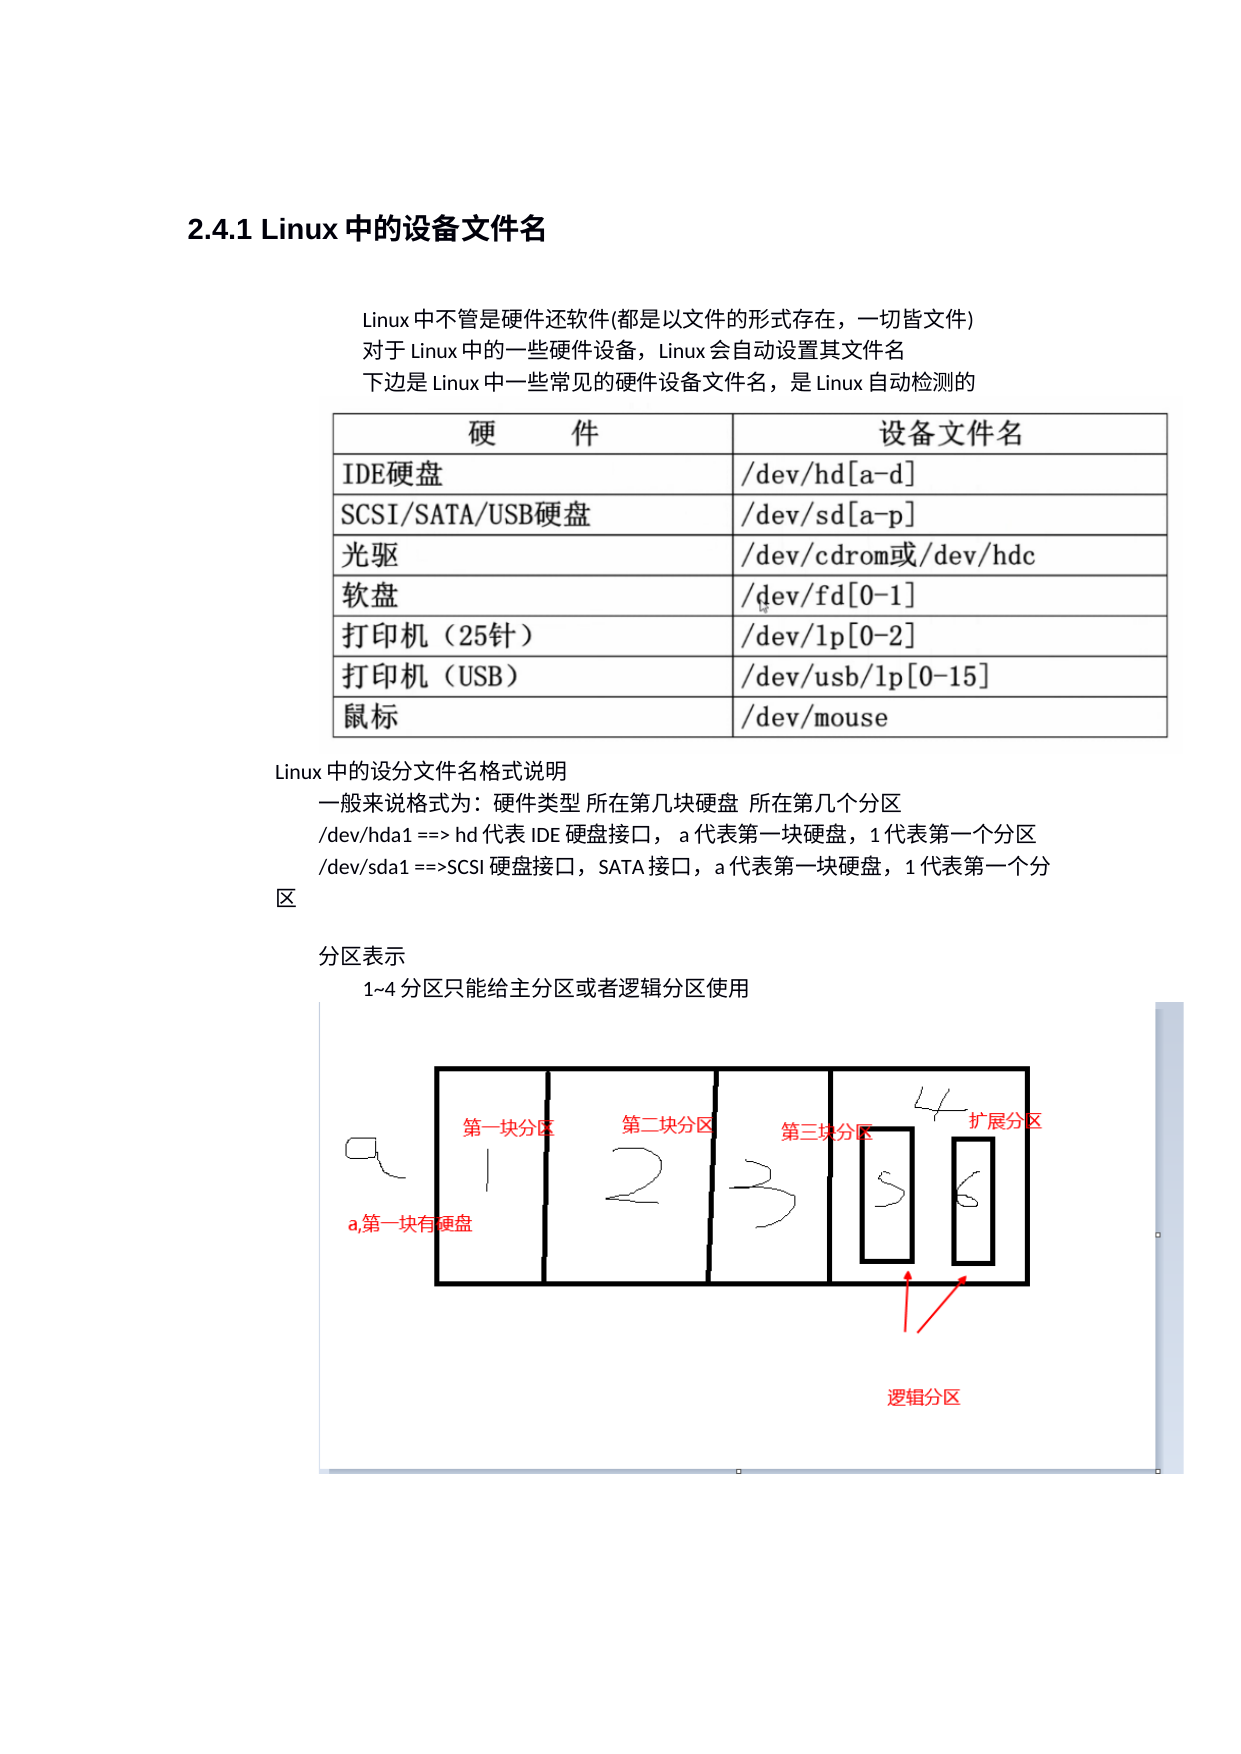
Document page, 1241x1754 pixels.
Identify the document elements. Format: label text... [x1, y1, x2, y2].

text 对于Linux中的一些硬件设备，Linux会自动设置其文件名 [319, 333, 1053, 365]
text 一般来说格式为：硬件类型 所在第几块硬盘 所在第几个分区 [275, 786, 1053, 817]
text /dev/hda1 ==> hd代表IDE硬盘接口， a代表第一块硬盘，1代表第一个分区 [275, 817, 1053, 849]
text Linux中不管是硬件还软件(都是以文件的形式存在，一切皆文件) [319, 302, 1053, 333]
text 2.4.1 Linux中的设备文件名 [187, 206, 1053, 248]
picture [318, 1002, 1184, 1474]
picture [318, 396, 1184, 754]
text 1~4分区只能给主分区或者逻辑分区使用 [319, 971, 1053, 1002]
text /dev/sda1 ==>SCSI硬盘接口，SATA接口，a代表第一块硬盘，1代表第一个分区 [275, 849, 1053, 912]
text Linux中的设分文件名格式说明 [231, 754, 1053, 786]
text 分区表示 [275, 939, 1053, 971]
text 下边是Linux中一些常见的硬件设备文件名，是Linux自动检测的 [319, 365, 1053, 396]
